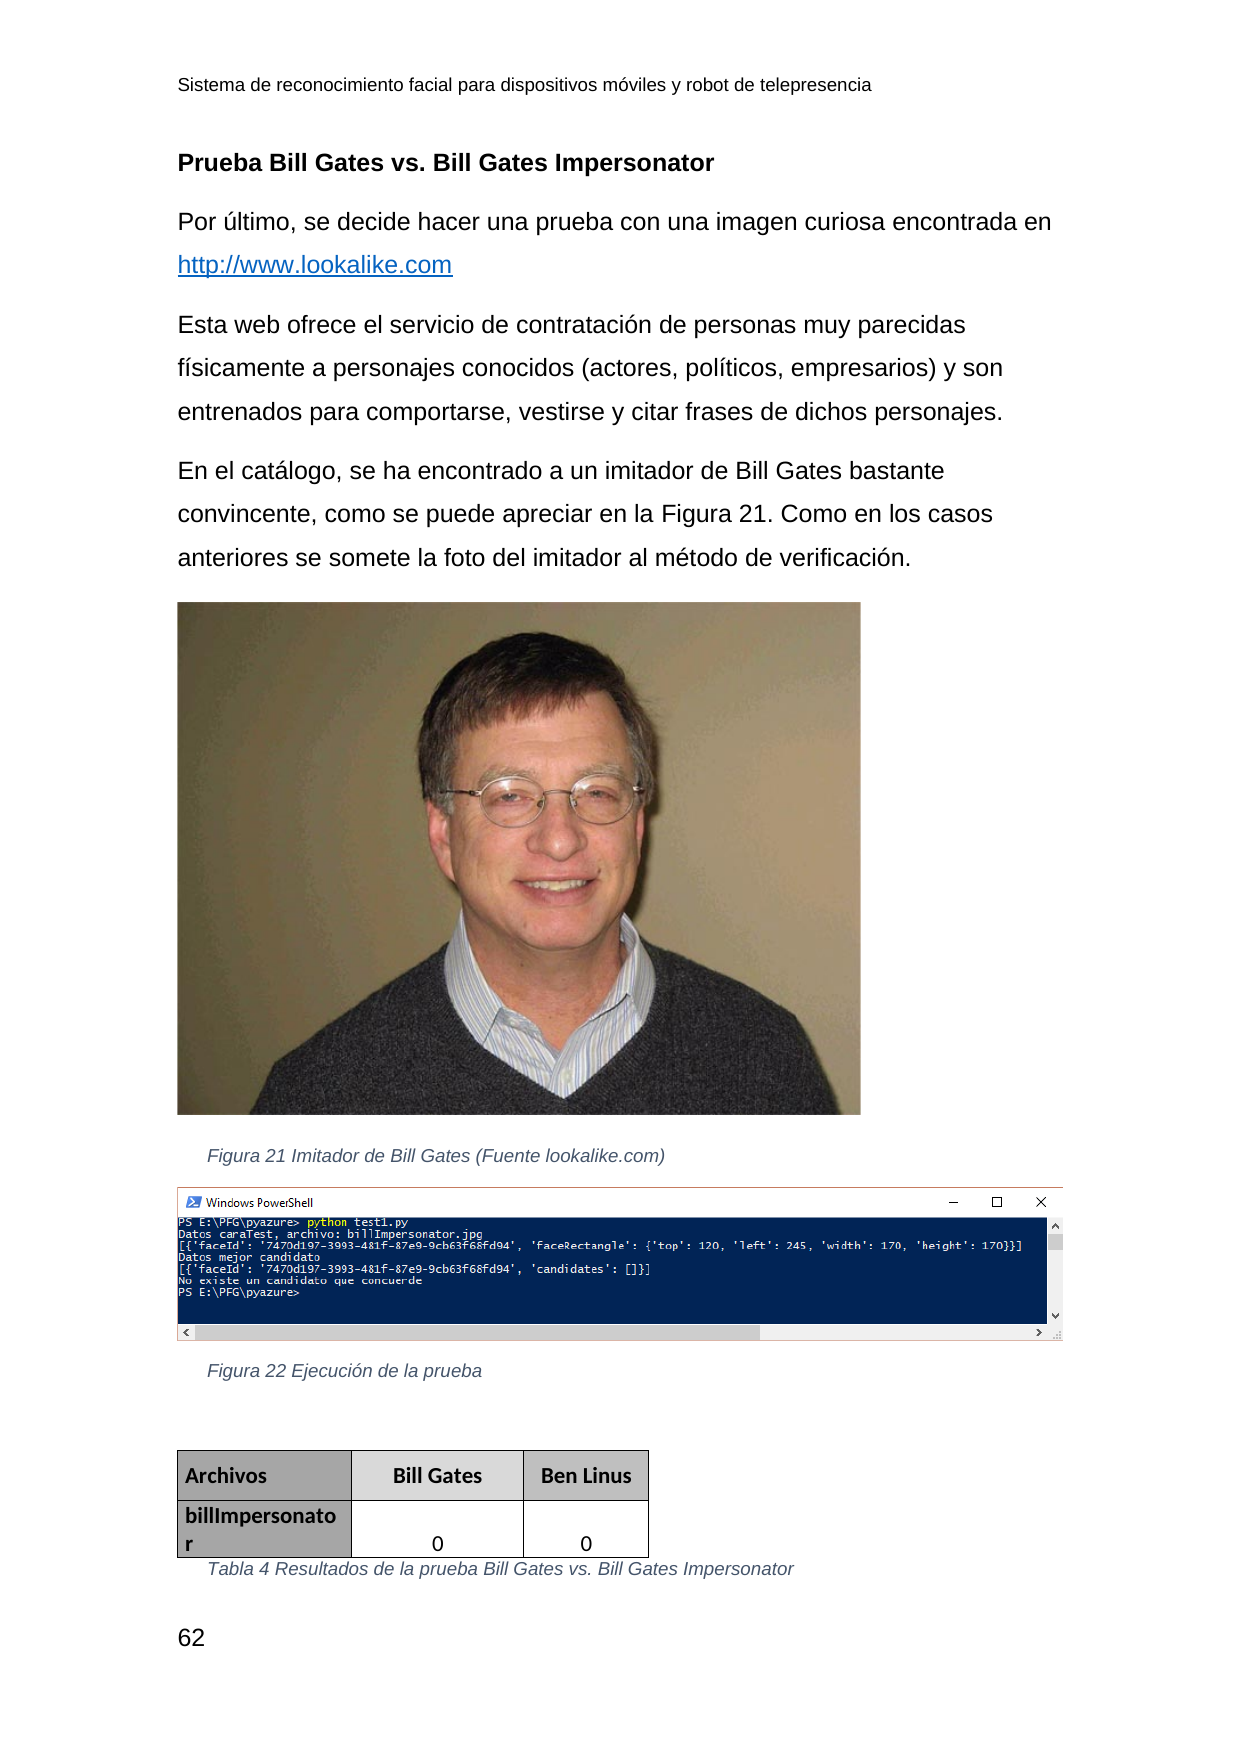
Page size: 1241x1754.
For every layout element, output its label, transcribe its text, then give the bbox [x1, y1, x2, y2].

text Figura 22 Ejecución de la prueba [177, 1360, 1063, 1381]
picture [177, 1187, 1063, 1341]
text Figura 21 Imitador de Bill Gates (Fuente lookalike.com) [177, 1145, 1063, 1167]
table_header Archivos [178, 1451, 351, 1500]
text Prueba Bill Gates vs. Bill Gates Impersonator [177, 148, 1063, 176]
text En el catálogo, se ha encontrado a un imitador de Bill Gates bastante convincente, como se puede apreciar en la Figura 1. Como en los casos anteriores se somete la foto del imitador al método de verificación. [177, 456, 1063, 571]
table_header Bill Gates [352, 1451, 523, 1500]
text Por último, se decide hacer una prueba con una imagen curiosa encontrada en http://www.lookalike.com [177, 207, 1063, 279]
text Tabla 4 Resultados de la prueba Bill Gates vs. Bill Gates Impersonator [177, 1558, 1063, 1580]
table_header Ben Linus [524, 1451, 648, 1500]
table_cell billImpersonator [178, 1501, 351, 1557]
table_cell 0 [352, 1501, 523, 1557]
table_cell 0 [524, 1501, 648, 1557]
picture [177, 602, 861, 1115]
text Esta web ofrece el servicio de contratación de personas muy parecidas físicamente a personajes conocidos (actores, políticos, empresarios) y son entrenados para comportarse, vestirse y citar frases de dichos personajes. [177, 310, 1063, 425]
